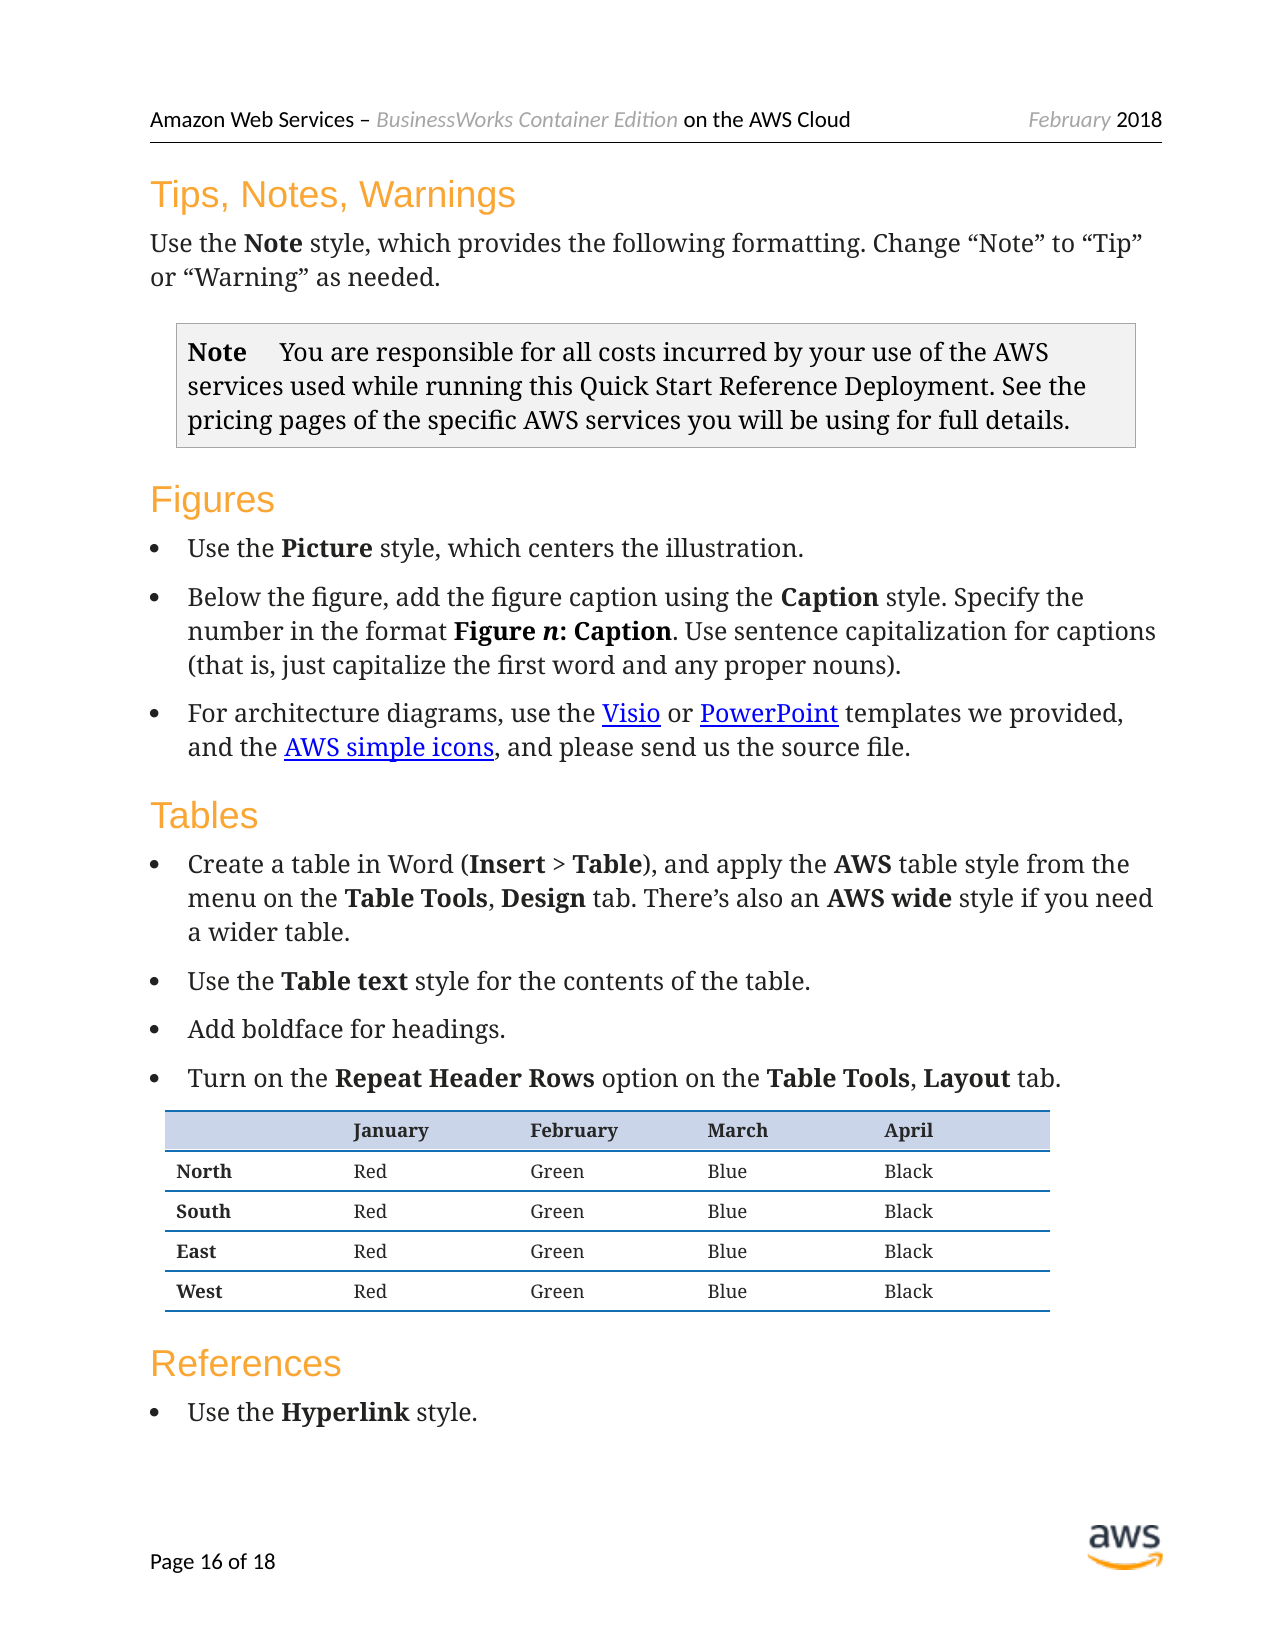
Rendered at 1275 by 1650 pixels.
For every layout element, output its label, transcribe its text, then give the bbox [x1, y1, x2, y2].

table_cell Red [342, 1272, 519, 1310]
table_cell South [165, 1192, 342, 1230]
table_cell Blue [696, 1152, 873, 1190]
table_cell Green [519, 1192, 696, 1230]
subtitle Tips, Notes, Warnings [150, 172, 1162, 215]
list Turn on the Repeat Header Rows option on the Table Tools, Layout tab. [150, 1061, 1162, 1095]
list Use the Picture style, which centers the illustration. [150, 531, 1162, 564]
table_cell Green [519, 1272, 696, 1310]
table_cell Red [342, 1192, 519, 1230]
table_cell Black [873, 1192, 1050, 1230]
list Below the figure, add the figure caption using the Caption style. Specify the number in the format Figure n: Caption. Use sentence capitalization for captions (that is, just capitalize the first word and any proper nouns). [150, 579, 1162, 681]
list For architecture diagrams, use the Visio or PowerPoint templates we provided, and the AWS simple icons, and please send us the source file. [150, 696, 1162, 764]
table_cell Red [342, 1232, 519, 1270]
subtitle Tables [150, 793, 1162, 836]
table_cell Blue [696, 1192, 873, 1230]
table_cell East [165, 1232, 342, 1270]
table_cell Blue [696, 1232, 873, 1270]
list Use the Table text style for the contents of the table. [150, 963, 1162, 998]
table_header [165, 1112, 342, 1149]
text Note You are responsible for all costs incurred by your use of the AWS services used while running this Quick Start Reference Deployment. See the pricing pages of the specific AWS services you will be using for full details. [177, 324, 1135, 447]
list Add boldface for headings. [150, 1012, 1162, 1046]
list Use the Hyperlink style. [150, 1395, 1162, 1429]
table_header April [873, 1112, 1050, 1149]
table_cell Blue [696, 1272, 873, 1310]
list Create a table in Word (Insert > Table), and apply the AWS table style from the menu on the Table Tools, Design tab. There’s also an AWS wide style if you need a wider table. [150, 847, 1162, 949]
table_cell West [165, 1272, 342, 1310]
table_cell Green [519, 1152, 696, 1190]
table_cell Black [873, 1232, 1050, 1270]
table_header February [519, 1112, 696, 1149]
table_header March [696, 1112, 873, 1149]
text Use the Note style, which provides the following formatting. Change “Note” to “Tip” or “Warning” as needed. [150, 225, 1162, 293]
subtitle Figures [150, 477, 1162, 520]
subtitle References [150, 1341, 1162, 1384]
table_cell Black [873, 1272, 1050, 1310]
table_cell Red [342, 1152, 519, 1190]
table_cell Black [873, 1152, 1050, 1190]
table_cell North [165, 1152, 342, 1190]
table_cell Green [519, 1232, 696, 1270]
table_header January [342, 1112, 519, 1149]
picture [1087, 1525, 1163, 1570]
